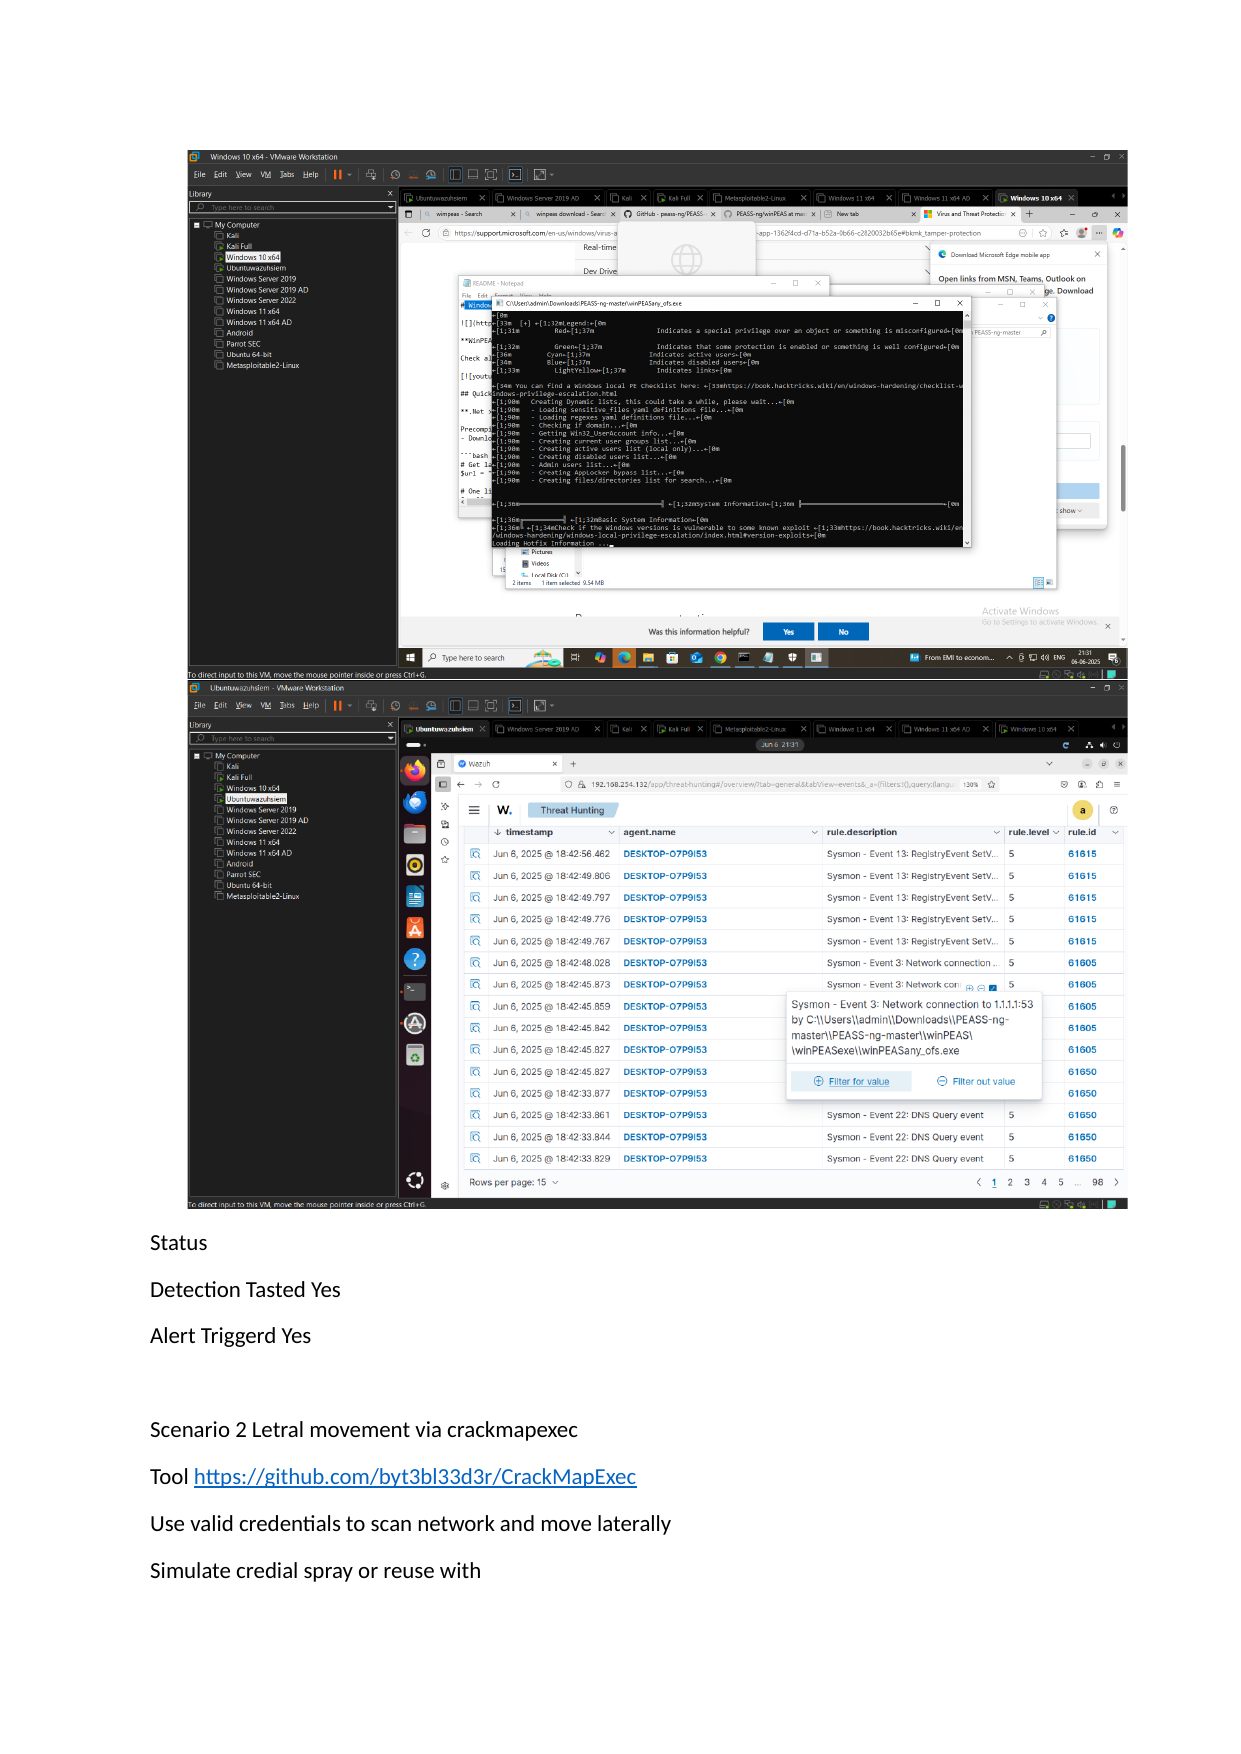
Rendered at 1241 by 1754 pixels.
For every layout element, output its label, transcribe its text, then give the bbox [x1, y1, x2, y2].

picture [187, 680, 1128, 1209]
text Detection Tasted Yes [150, 1275, 1090, 1303]
text Tool https://github.com/byt3bl33d3r/CrackMapExec [150, 1462, 1090, 1490]
text Status [150, 1228, 1090, 1256]
text Use valid credentials to scan network and move laterally [150, 1509, 1090, 1537]
text Alert Triggerd Yes [150, 1322, 1090, 1350]
text Simulate credial spray or reuse with [150, 1556, 1090, 1584]
text Scenario 2 Letral movement via crackmapexec [150, 1415, 1090, 1443]
picture [187, 150, 1128, 679]
